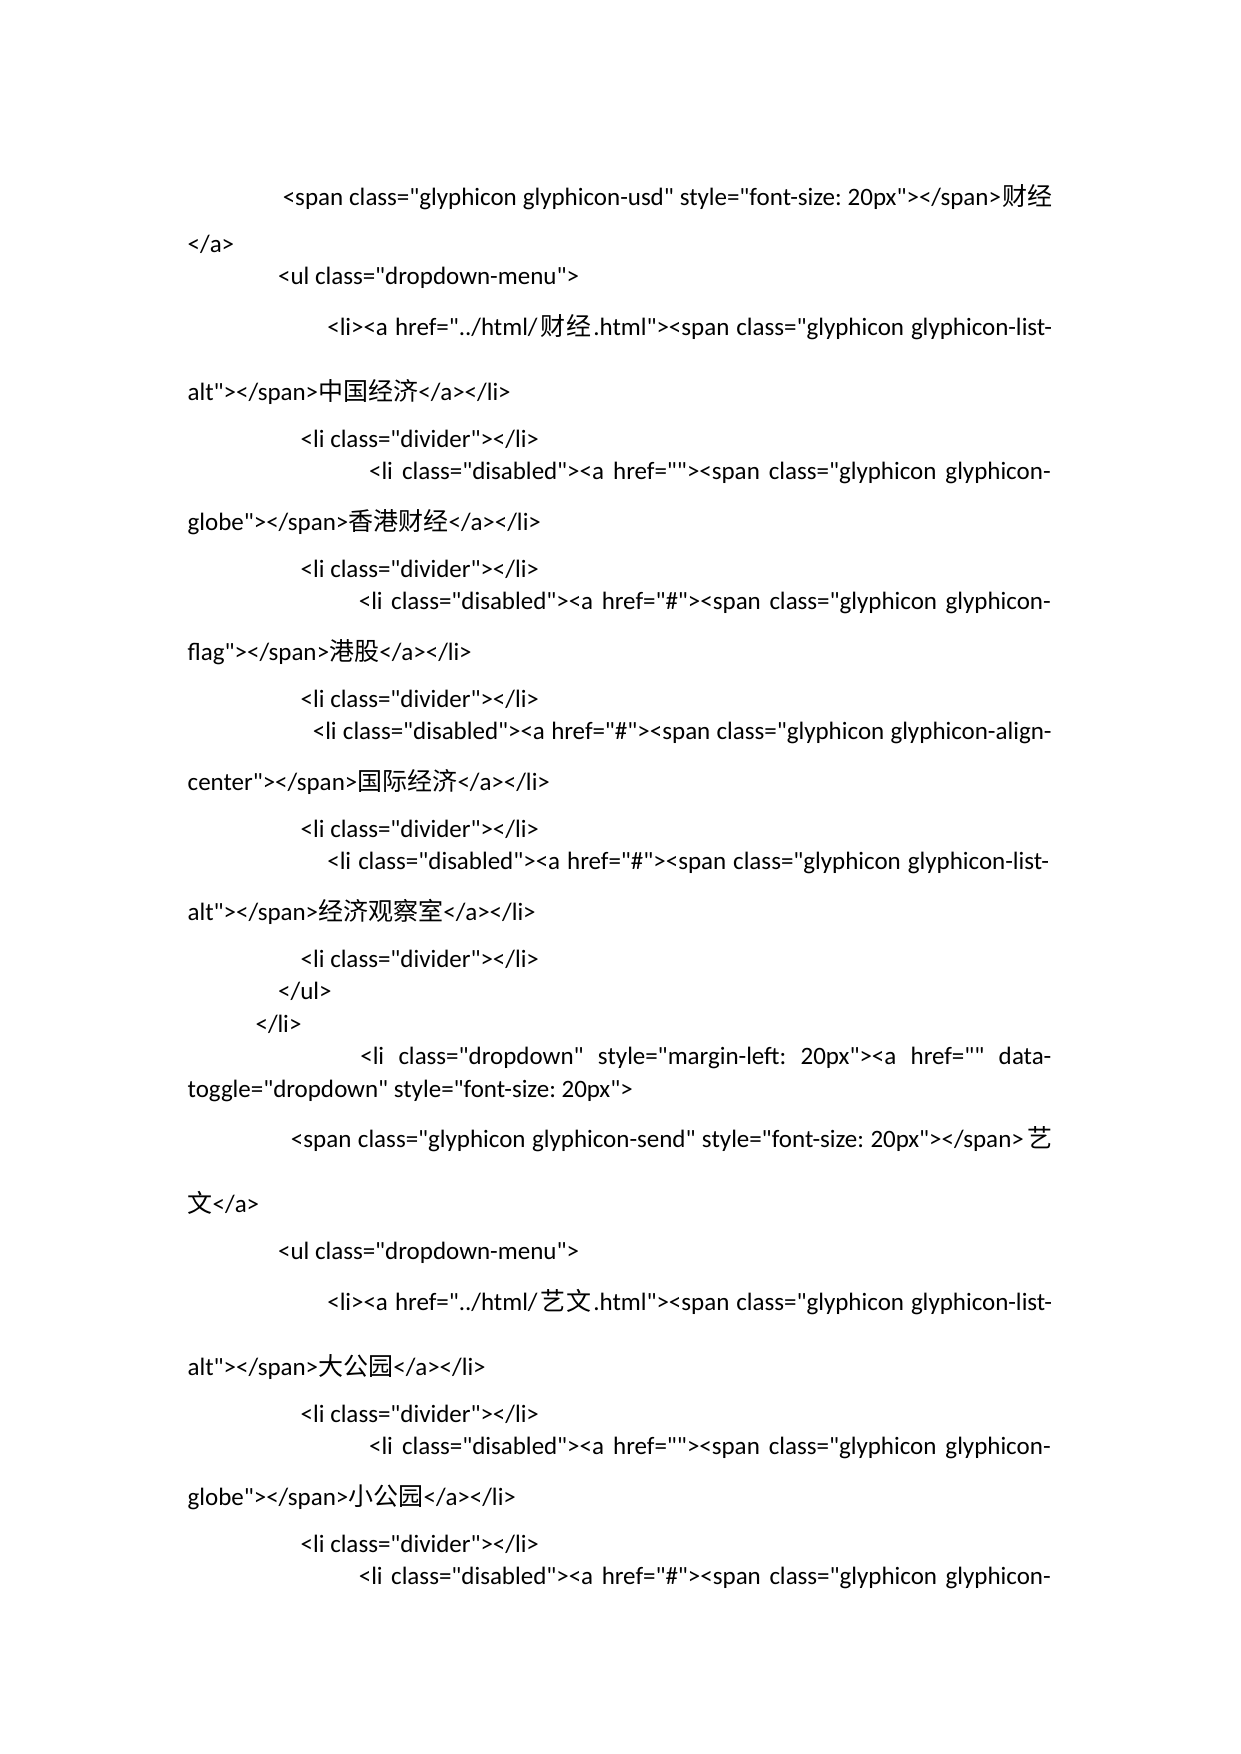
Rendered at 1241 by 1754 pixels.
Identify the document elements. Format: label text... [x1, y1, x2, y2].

text <li class="disabled"><a href=""><span class="glyphicon glyphicon-globe"></span>小公园</a></li> [187, 1429, 1053, 1527]
text <li class="divider"></li> [187, 942, 1053, 974]
text <li class="disabled"><a href="#"><span class="glyphicon glyphicon-list-alt"></span>经济观察室</a></li> [187, 844, 1053, 942]
text <li class="divider"></li> [187, 552, 1053, 584]
text <li class="divider"></li> [187, 1527, 1053, 1559]
text <ul class="dropdown-menu"> [187, 259, 1053, 292]
text <ul class="dropdown-menu"> [187, 1234, 1053, 1267]
text <li class="dropdown" style="margin-left: 20px"><a href="" data-toggle="dropdown" style="font-size: 20px"> [187, 1039, 1053, 1104]
text <li class="divider"></li> [187, 422, 1053, 454]
text <li class="disabled"><a href="#"><span class="glyphicon glyphicon-flag"></span>港股</a></li> [187, 584, 1053, 682]
text <li><a href="../html/财经.html"><span class="glyphicon glyphicon-list-alt"></span>中国经济</a></li> [187, 292, 1053, 422]
text <li><a href="../html/艺文.html"><span class="glyphicon glyphicon-list-alt"></span>大公园</a></li> [187, 1267, 1053, 1397]
text </ul> [187, 974, 1053, 1007]
text </li> [187, 1007, 1053, 1039]
text <li class="divider"></li> [187, 812, 1053, 844]
text <li class="disabled"><a href=""><span class="glyphicon glyphicon-globe"></span>香港财经</a></li> [187, 454, 1053, 552]
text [187, 1559, 1053, 1592]
text <li class="divider"></li> [187, 682, 1053, 714]
text <span class="glyphicon glyphicon-usd" style="font-size: 20px"></span>财经</a> [187, 162, 1053, 259]
text <li class="disabled"><a href="#"><span class="glyphicon glyphicon-align-center"></span>国际经济</a></li> [187, 714, 1053, 812]
text <span class="glyphicon glyphicon-send" style="font-size: 20px"></span>艺文</a> [187, 1104, 1053, 1234]
text <li class="divider"></li> [187, 1397, 1053, 1429]
